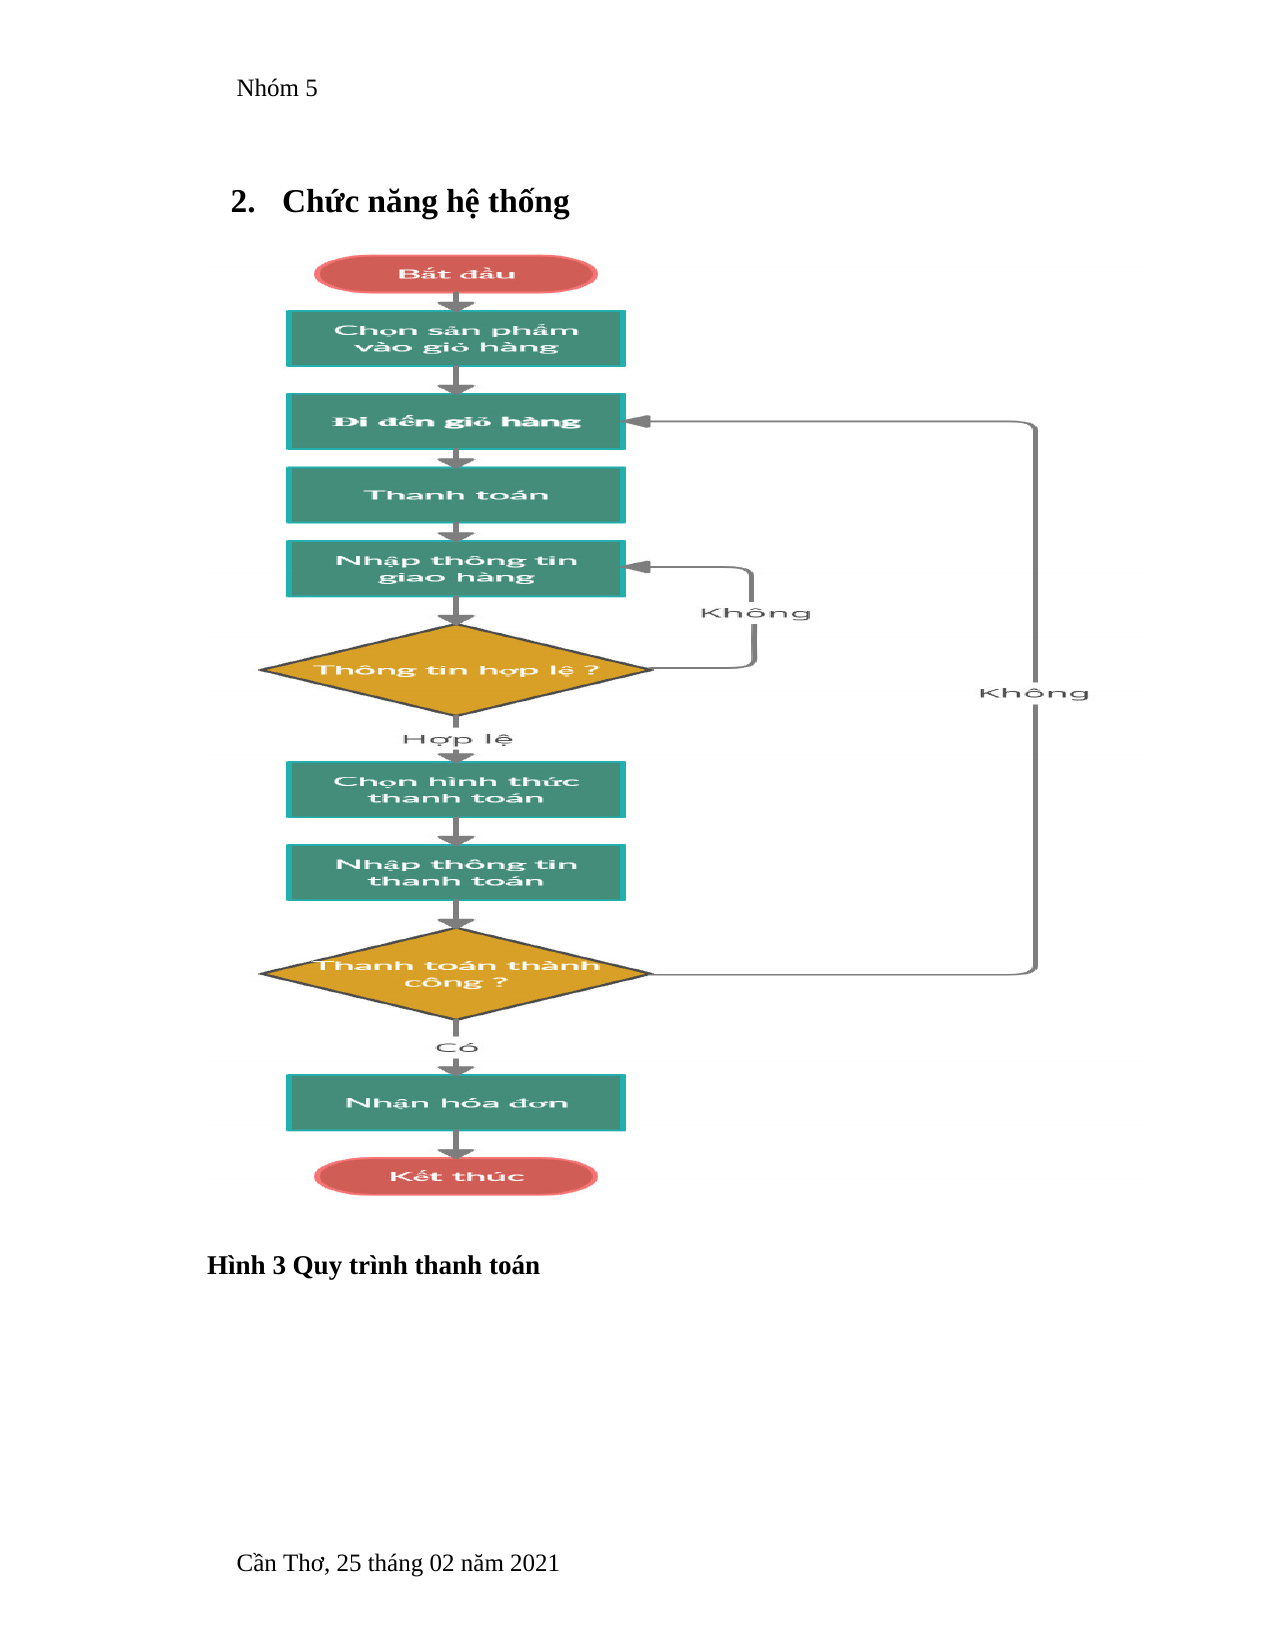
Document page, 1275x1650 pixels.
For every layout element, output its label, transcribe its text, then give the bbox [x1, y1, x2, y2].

subtitle Chức năng hệ thống [230, 181, 1157, 220]
picture [206, 237, 1150, 1213]
